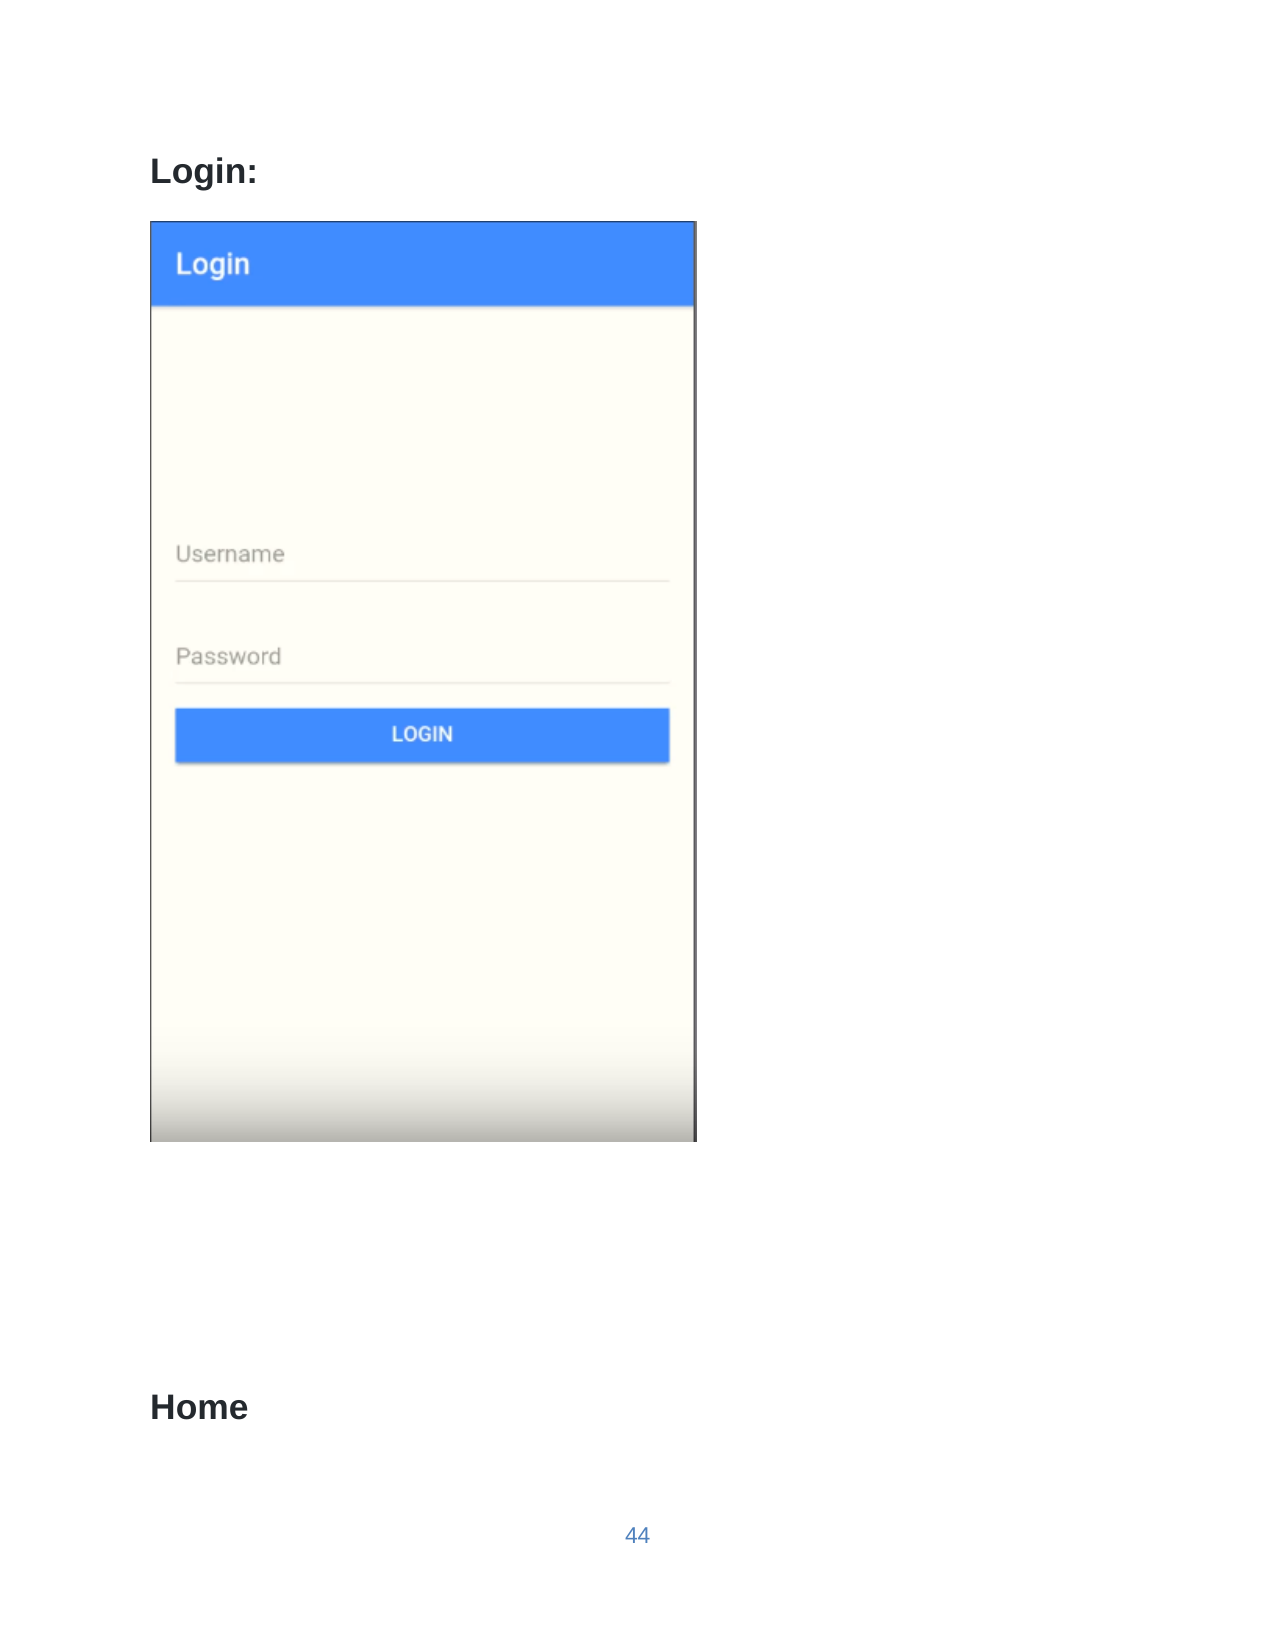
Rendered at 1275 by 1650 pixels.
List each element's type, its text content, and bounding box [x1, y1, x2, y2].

text Login: [150, 150, 1125, 191]
picture [150, 221, 697, 1142]
text Home [150, 1386, 1125, 1427]
